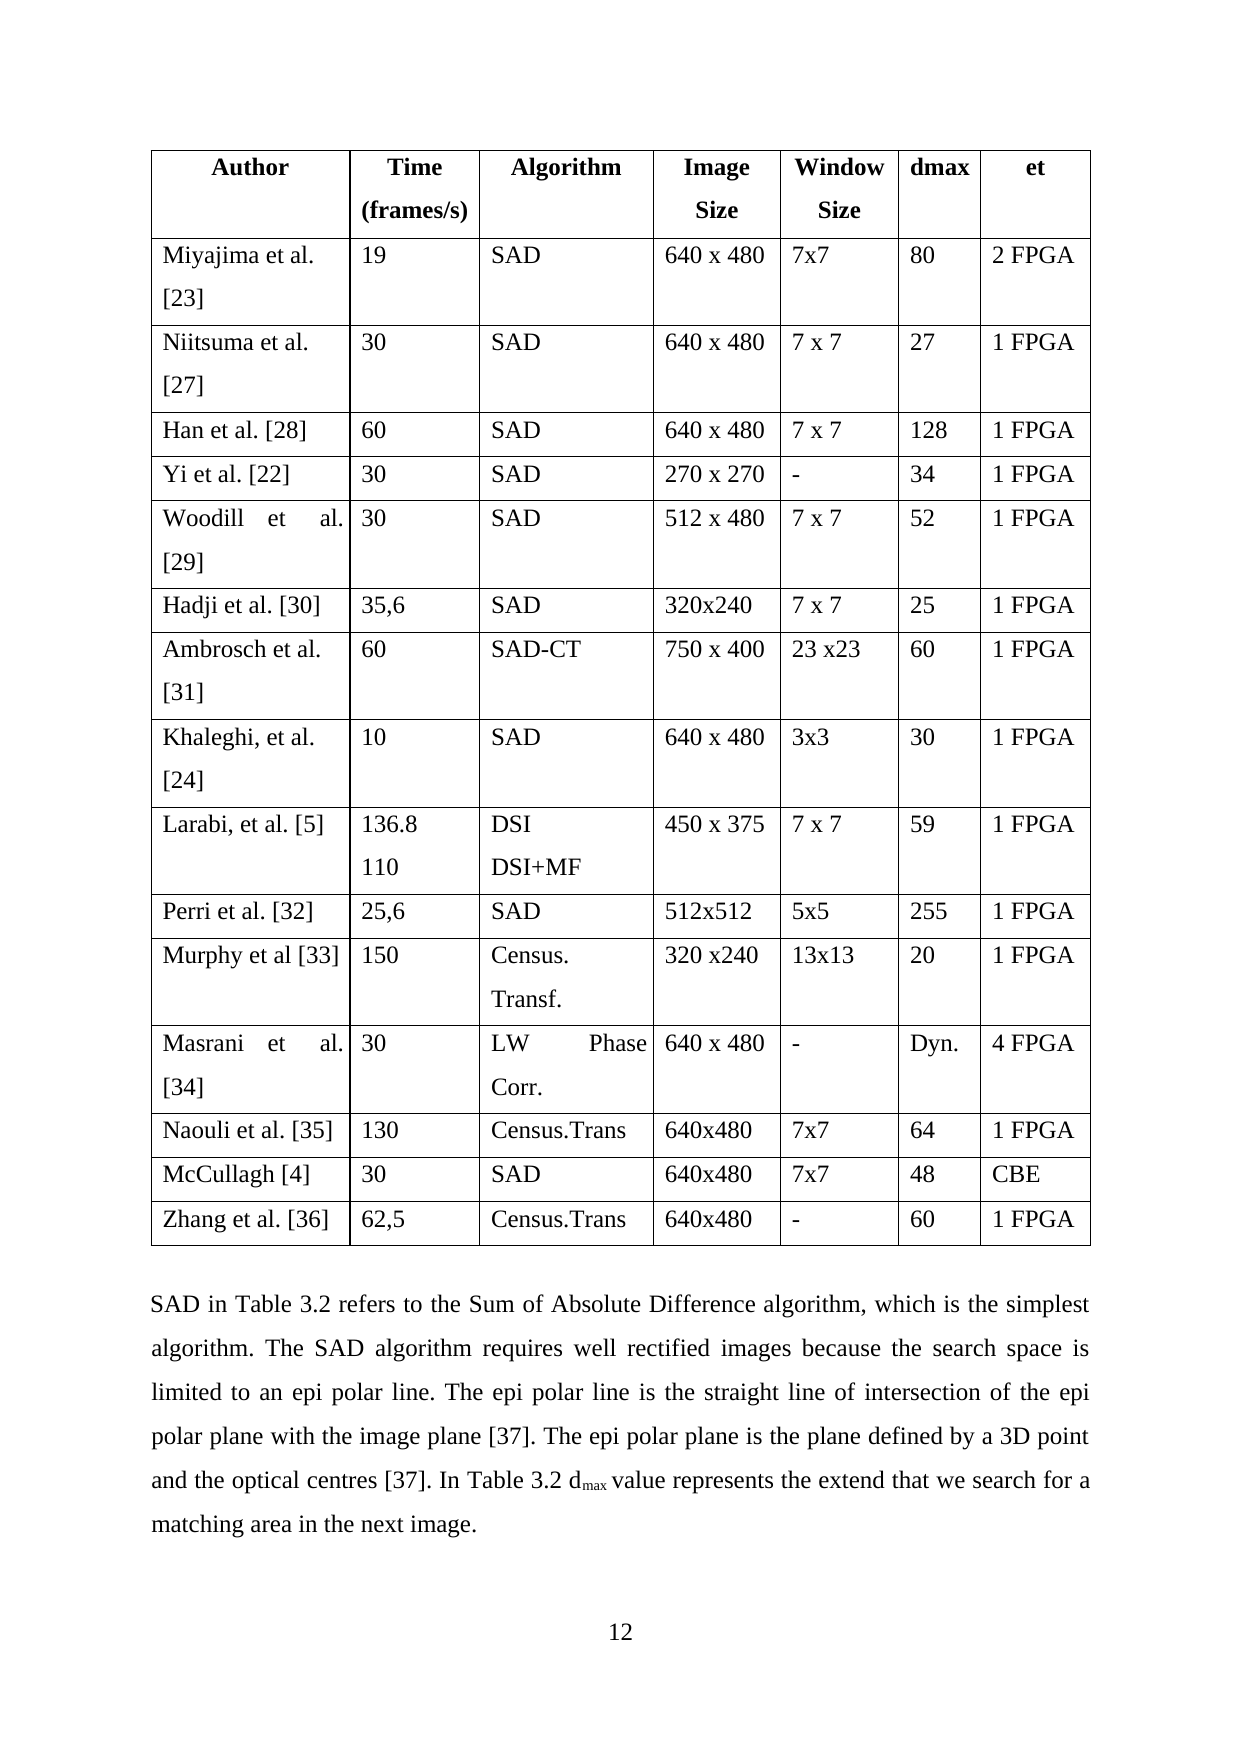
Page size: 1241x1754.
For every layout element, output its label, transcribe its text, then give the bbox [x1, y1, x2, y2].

table_cell 34 [899, 457, 980, 500]
table_cell 270 x 270 [654, 457, 780, 500]
table_cell 48 [899, 1158, 980, 1201]
table_cell CBE [981, 1158, 1090, 1201]
table_cell 1 FPGA [981, 457, 1090, 500]
table_cell 1 FPGA [981, 501, 1090, 588]
table_cell - [781, 457, 898, 500]
table_cell 128 [899, 413, 980, 456]
table_cell 450 x 375 [654, 808, 780, 894]
table_cell - [781, 1026, 898, 1113]
table_cell 13x13 [781, 939, 898, 1025]
table_cell 640 x 480 [654, 1026, 780, 1113]
table_header Algorithm [480, 151, 653, 238]
table_cell Woodill et al. [29] [152, 501, 349, 588]
table_cell LW Phase Corr. [480, 1026, 653, 1113]
table_cell SAD [480, 1158, 653, 1201]
table_cell 640x480 [654, 1114, 780, 1157]
table_cell 750 x 400 [654, 633, 780, 719]
table_cell Miyajima et al. [23] [152, 239, 349, 325]
table_cell 1 FPGA [981, 720, 1090, 807]
table_header Author [152, 151, 349, 238]
table_cell 27 [899, 326, 980, 412]
table_cell 1 FPGA [981, 326, 1090, 412]
table_cell Census.Trans [480, 1114, 653, 1157]
table_cell Zhang et al. [36] [152, 1202, 349, 1245]
table_cell Niitsuma et al. [27] [152, 326, 349, 412]
table_cell SAD [480, 720, 653, 807]
table_cell 7x7 [781, 1114, 898, 1157]
table_cell SAD [480, 326, 653, 412]
table_cell Khaleghi, et al. [24] [152, 720, 349, 807]
table_cell 60 [899, 1202, 980, 1245]
table_cell 23 x23 [781, 633, 898, 719]
table_cell 60 [899, 633, 980, 719]
table_cell - [781, 1202, 898, 1245]
table_cell 30 [351, 326, 479, 412]
table_cell 1 FPGA [981, 413, 1090, 456]
table_cell Larabi, et al. [5] [152, 808, 349, 894]
table_header dmax [899, 151, 980, 238]
table_cell 80 [899, 239, 980, 325]
table_cell 30 [351, 1158, 479, 1201]
table_cell 640x480 [654, 1158, 780, 1201]
table_cell 30 [351, 501, 479, 588]
table_cell 59 [899, 808, 980, 894]
table_cell SAD [480, 589, 653, 632]
table_cell 64 [899, 1114, 980, 1157]
table_cell 255 [899, 895, 980, 938]
table_cell Dyn. [899, 1026, 980, 1113]
table_cell 1 FPGA [981, 1202, 1090, 1245]
table_cell Census.Trans [480, 1202, 653, 1245]
table_cell 35,6 [351, 589, 479, 632]
table_cell SAD [480, 413, 653, 456]
table_cell Han et al. [28] [152, 413, 349, 456]
table_cell 1 FPGA [981, 633, 1090, 719]
table_cell 640 x 480 [654, 720, 780, 807]
table_cell 7x7 [781, 1158, 898, 1201]
table_cell 7 x 7 [781, 808, 898, 894]
table_cell 2 FPGA [981, 239, 1090, 325]
table_cell 3x3 [781, 720, 898, 807]
table_cell 60 [351, 633, 479, 719]
table_header Window Size [781, 151, 898, 238]
table_header et [981, 151, 1090, 238]
table_cell 136.8 110 [351, 808, 479, 894]
table_cell 150 [351, 939, 479, 1025]
table_cell 30 [899, 720, 980, 807]
table_cell 640x480 [654, 1202, 780, 1245]
table_cell 25,6 [351, 895, 479, 938]
table_cell 512 x 480 [654, 501, 780, 588]
table_cell 1 FPGA [981, 1114, 1090, 1157]
table_header Time (frames/s) [351, 151, 479, 238]
table_cell Masrani et al. [34] [152, 1026, 349, 1113]
table_cell 25 [899, 589, 980, 632]
table_cell Murphy et al [33] [152, 939, 349, 1025]
table_cell SAD [480, 895, 653, 938]
table_cell DSI DSI+MF [480, 808, 653, 894]
table_cell 7 x 7 [781, 501, 898, 588]
table_cell Ambrosch et al. [31] [152, 633, 349, 719]
table_cell Naouli et al. [35] [152, 1114, 349, 1157]
table_cell Hadji et al. [30] [152, 589, 349, 632]
table_cell SAD-CT [480, 633, 653, 719]
table_cell 4 FPGA [981, 1026, 1090, 1113]
table_cell 640 x 480 [654, 239, 780, 325]
table_cell SAD [480, 457, 653, 500]
table_cell 320x240 [654, 589, 780, 632]
table_cell SAD [480, 239, 653, 325]
table_cell 19 [351, 239, 479, 325]
table_cell 7 x 7 [781, 589, 898, 632]
table_cell Yi et al. [22] [152, 457, 349, 500]
table_cell 30 [351, 1026, 479, 1113]
table_cell 60 [351, 413, 479, 456]
table_cell 20 [899, 939, 980, 1025]
table_cell 7 x 7 [781, 326, 898, 412]
table_cell 1 FPGA [981, 939, 1090, 1025]
table_cell Perri et al. [32] [152, 895, 349, 938]
table_cell 130 [351, 1114, 479, 1157]
table_cell 640 x 480 [654, 326, 780, 412]
table_cell 7x7 [781, 239, 898, 325]
table_cell 10 [351, 720, 479, 807]
table_cell SAD [480, 501, 653, 588]
table_cell 320 x240 [654, 939, 780, 1025]
table_cell 1 FPGA [981, 589, 1090, 632]
table_cell 7 x 7 [781, 413, 898, 456]
table_cell McCullagh [4] [152, 1158, 349, 1201]
table_cell 1 FPGA [981, 895, 1090, 938]
table_cell 640 x 480 [654, 413, 780, 456]
table_cell 62,5 [351, 1202, 479, 1245]
table_header Image Size [654, 151, 780, 238]
table_cell Census. Transf. [480, 939, 653, 1025]
table_cell 30 [351, 457, 479, 500]
text SAD in Table 3.2 refers to the Sum of Absolute Difference algorithm, which is the simplest algorithm. The SAD algorithm requires well rectified images because the search space is limited to an epi polar line. The epi polar line is the straight line of intersection of the epi polar plane with the image plane [37]. The epi polar plane is the plane defined by a 3D point and the optical centres [37]. In Table 3.2 dmax value represents the extend that we search for a matching area in the next image. [150, 1289, 1091, 1538]
table_cell 52 [899, 501, 980, 588]
table_cell 1 FPGA [981, 808, 1090, 894]
table_cell 512x512 [654, 895, 780, 938]
table_cell 5x5 [781, 895, 898, 938]
